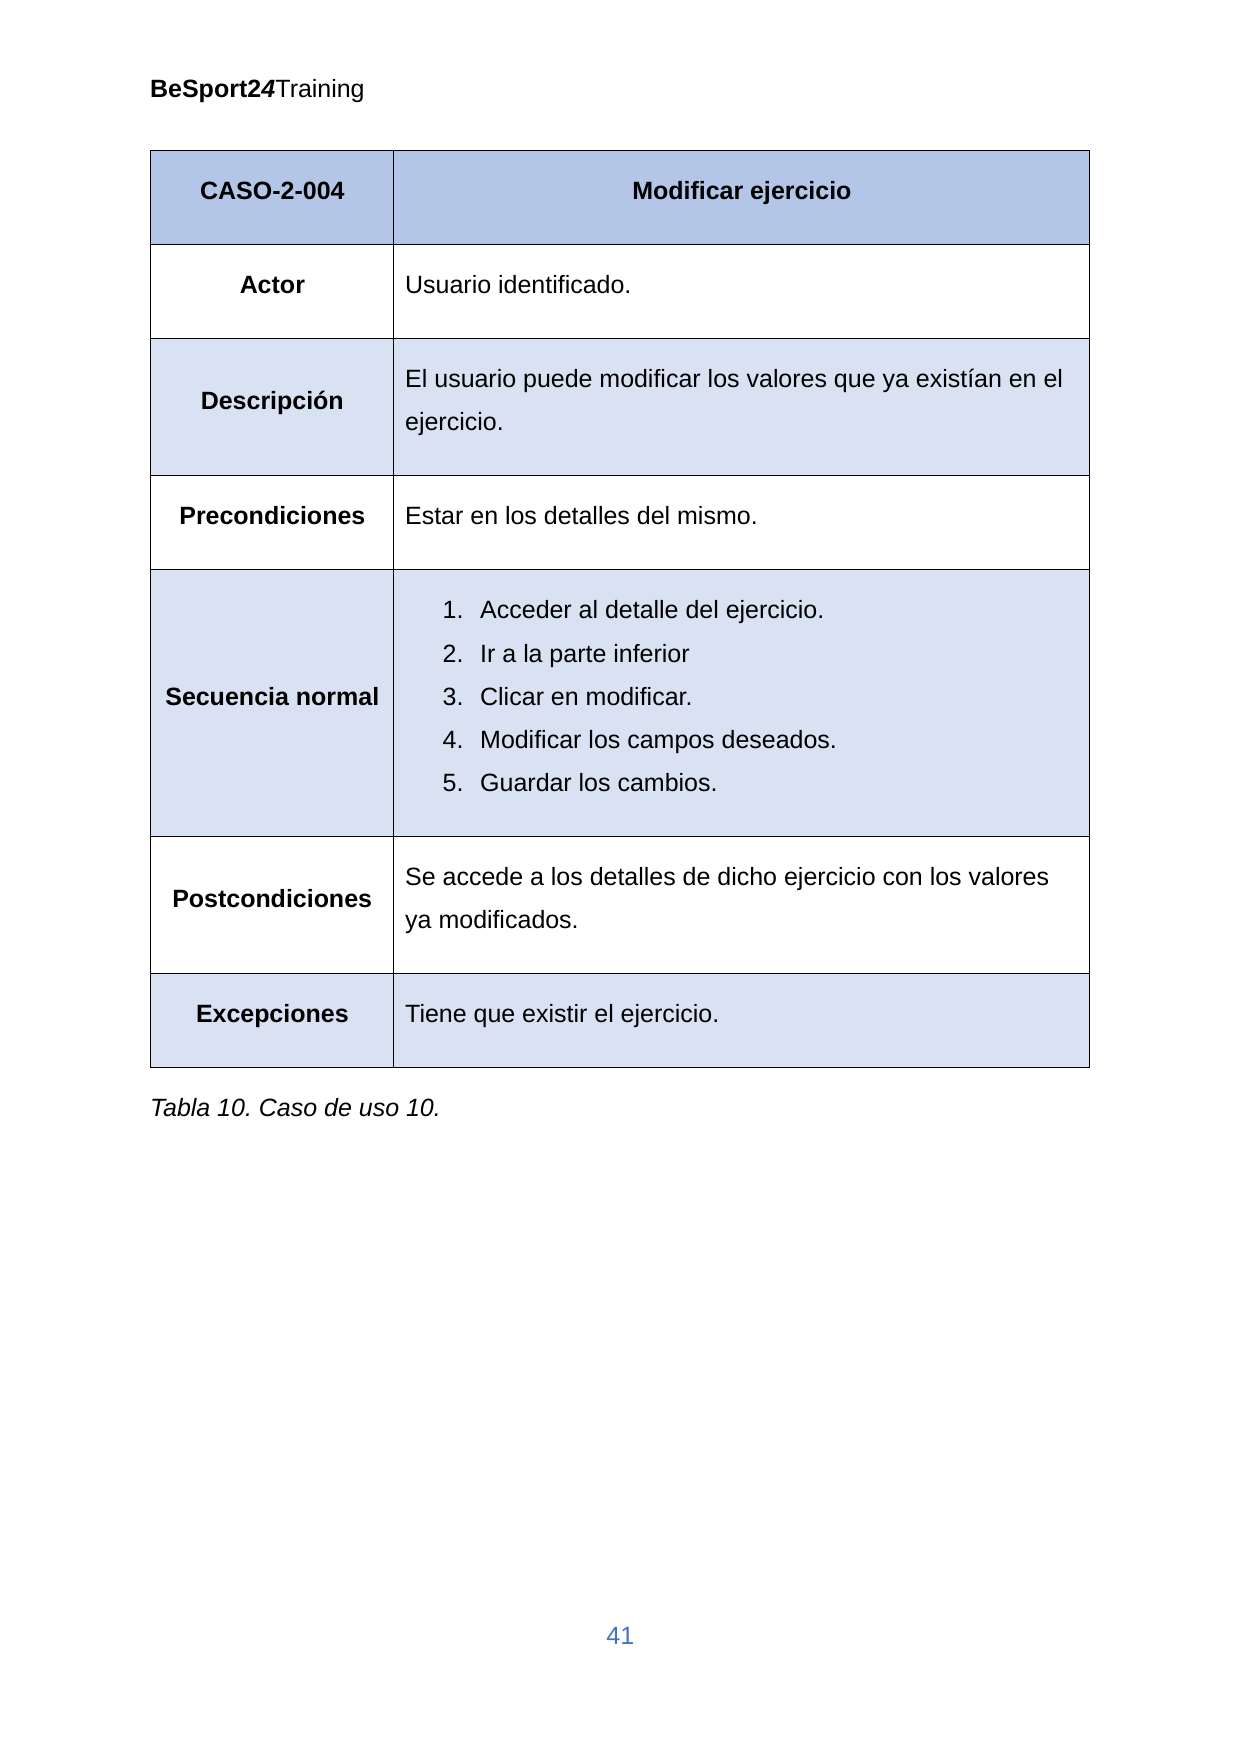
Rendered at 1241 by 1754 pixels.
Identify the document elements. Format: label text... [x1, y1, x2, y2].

table_cell Excepciones [151, 974, 393, 1067]
table_header CASO-2-004 [151, 151, 393, 244]
table_cell Estar en los detalles del mismo. [394, 476, 1089, 569]
table_header Modificar ejercicio [394, 151, 1089, 244]
text Tabla 10. Caso de uso 10. [150, 1093, 1090, 1122]
table_cell Postcondiciones [151, 837, 393, 973]
table_cell Secuencia normal [151, 570, 393, 836]
table_cell Acceder al detalle del ejercicio. Ir a la parte inferior Clicar en modificar. Modificar los campos deseados. Guardar los cambios. [394, 570, 1089, 836]
table_cell Tiene que existir el ejercicio. [394, 974, 1089, 1067]
table_cell Usuario identificado. [394, 245, 1089, 338]
table_cell El usuario puede modificar los valores que ya existían en el ejercicio. [394, 339, 1089, 475]
table_cell Actor [151, 245, 393, 338]
table_cell Descripción [151, 339, 393, 475]
table_cell Precondiciones [151, 476, 393, 569]
table_cell Se accede a los detalles de dicho ejercicio con los valores ya modificados. [394, 837, 1089, 973]
